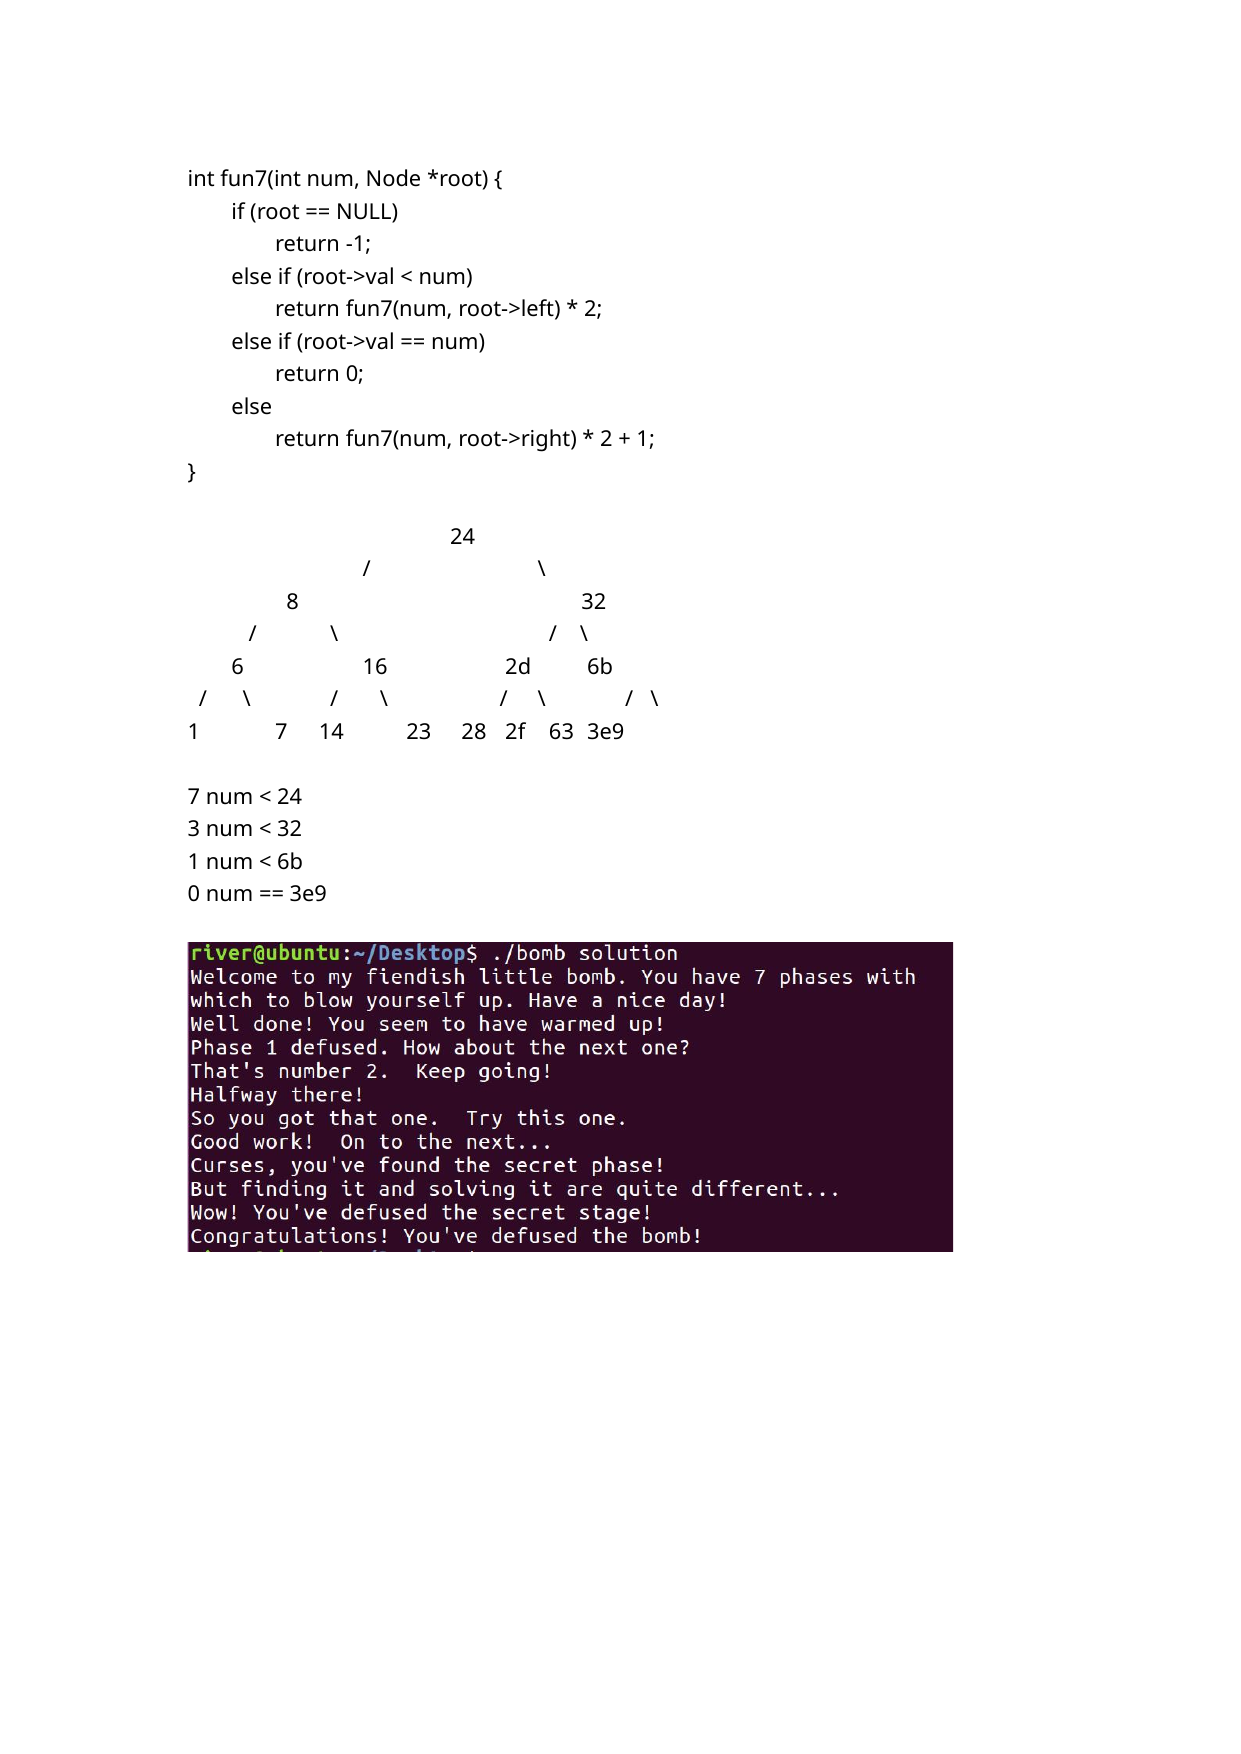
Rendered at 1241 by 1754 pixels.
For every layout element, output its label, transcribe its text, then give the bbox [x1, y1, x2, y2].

text return -1; [187, 227, 1053, 259]
text 24 [187, 519, 1053, 552]
text int fun7(int num, Node *root) { [187, 162, 1053, 194]
picture [187, 942, 954, 1252]
text return fun7(num, root->left) * 2; [187, 292, 1053, 324]
text else if (root->val == num) [187, 324, 1053, 357]
text else [187, 389, 1053, 422]
text 1 num < 6b [187, 844, 1053, 877]
text return fun7(num, root->right) * 2 + 1; [187, 422, 1053, 454]
text / \ [187, 552, 1053, 584]
text / \ / \ [187, 617, 1053, 649]
text 3 num < 32 [187, 812, 1053, 844]
text 0 num == 3e9 [187, 877, 1053, 909]
text 6 16 2d 6b [187, 649, 1053, 682]
text 7 num < 24 [187, 779, 1053, 812]
text 8 32 [187, 584, 1053, 617]
text } [187, 454, 1053, 487]
text return 0; [187, 357, 1053, 389]
text if (root == NULL) [187, 194, 1053, 227]
text 1 7 14 23 28 2f 63 3e9 [187, 714, 1053, 747]
text else if (root->val < num) [187, 259, 1053, 292]
text / \ / \ / \ / \ [187, 682, 1053, 714]
